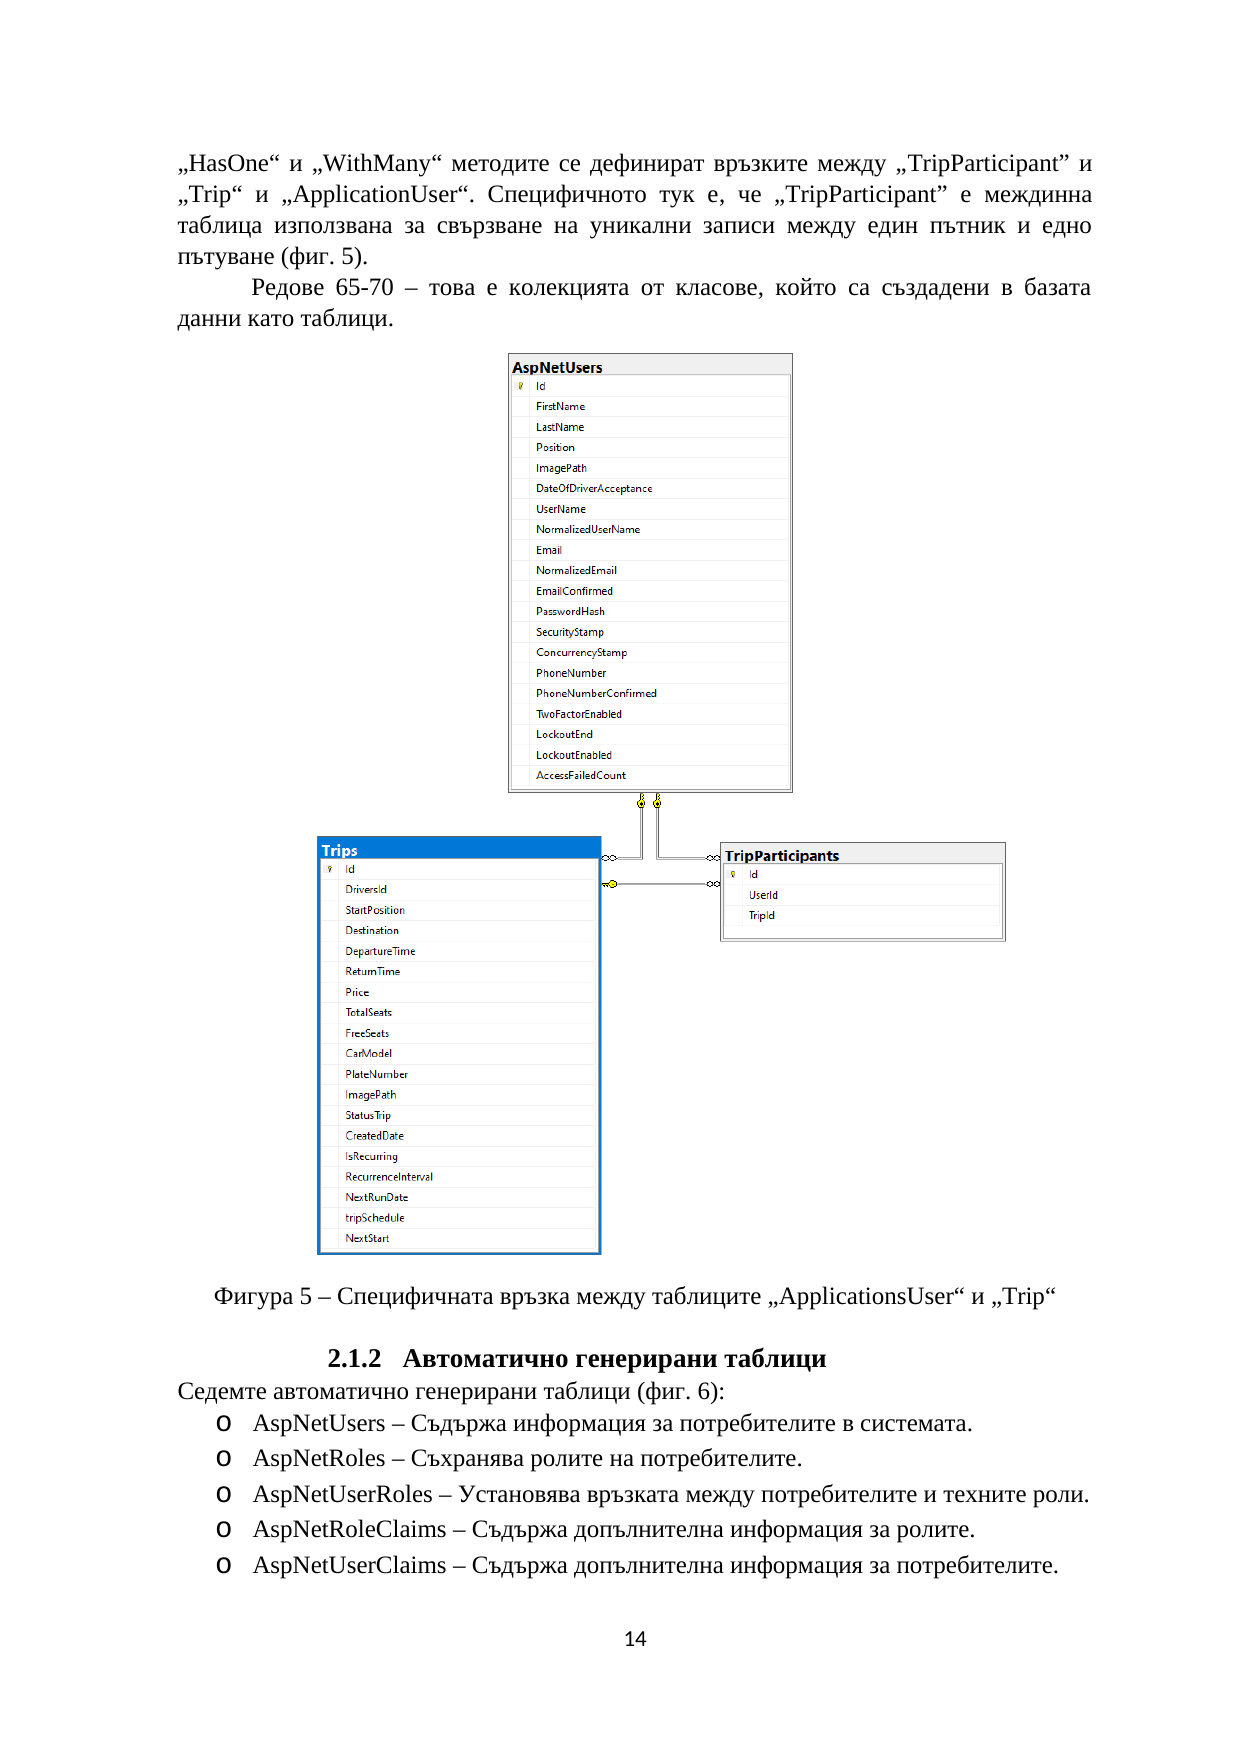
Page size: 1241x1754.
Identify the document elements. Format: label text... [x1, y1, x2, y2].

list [177, 148, 1092, 269]
list AspNetUserClaims – Съдържа допълнителна информация за потребителите. [215, 1549, 1092, 1582]
list Седемте автоматично генерирани таблици (фиг. 6): [177, 1376, 1092, 1404]
picture [214, 333, 1056, 1279]
list Редове 65-70 – това е колекцията от класове, който са създадени в базата данни като таблици. [177, 272, 1092, 332]
list AspNetRoleClaims – Съдържа допълнителна информация за ролите. [215, 1514, 1092, 1547]
list AspNetUsers – Съдържа информация за потребителите в системата. [215, 1407, 1092, 1440]
list Автоматично генерирани таблици [327, 1342, 1092, 1373]
list AspNetRoles – Съхранява ролите на потребителите. [215, 1442, 1092, 1475]
list AspNetUserRoles – Установява връзката между потребителите и техните роли. [215, 1478, 1092, 1511]
list Фигура 5 – Специфичната връзка между таблиците „ApplicationsUser“ и „Trip“ [177, 1281, 1092, 1310]
